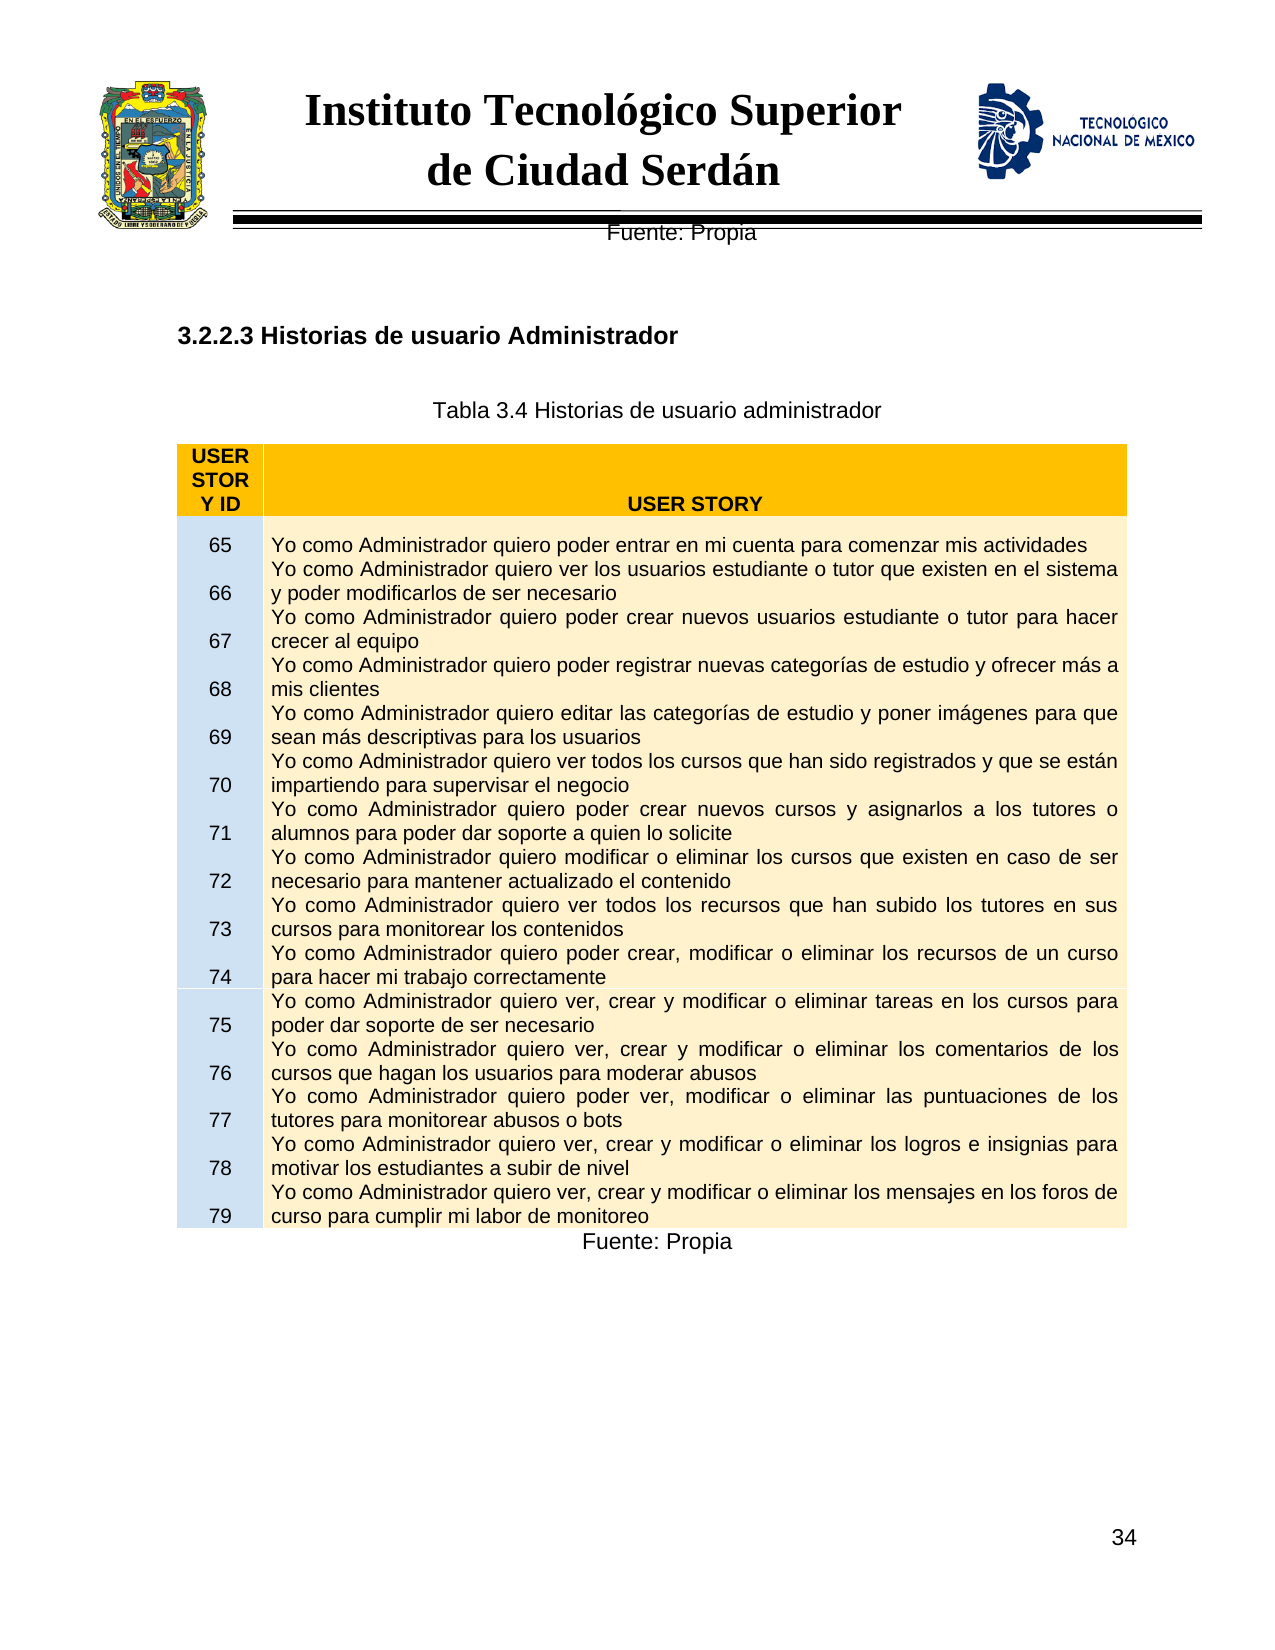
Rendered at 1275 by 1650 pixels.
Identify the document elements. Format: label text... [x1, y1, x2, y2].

table_cell Yo como Administrador quiero ver, crear y modificar o eliminar los mensajes en los foros de curso para cumplir mi labor de monitoreo [264, 1180, 1127, 1228]
table_cell 66 [177, 557, 263, 605]
table_cell 78 [177, 1132, 263, 1180]
text Fuente: Propia [177, 148, 1137, 246]
table_cell 69 [177, 701, 263, 749]
table_cell 75 [177, 989, 263, 1036]
table_cell Yo como Administrador quiero modificar o eliminar los cursos que existen en caso de ser necesario para mantener actualizado el contenido [264, 845, 1127, 893]
table_cell Yo como Administrador quiero ver los usuarios estudiante o tutor que existen en el sistema y poder modificarlos de ser necesario [264, 557, 1127, 605]
table_cell Yo como Administrador quiero poder registrar nuevas categorías de estudio y ofrecer más a mis clientes [264, 653, 1127, 701]
table_cell Yo como Administrador quiero poder crear nuevos cursos y asignarlos a los tutores o alumnos para poder dar soporte a quien lo solicite [264, 797, 1127, 845]
table_cell Yo como Administrador quiero ver, crear y modificar o eliminar los comentarios de los cursos que hagan los usuarios para moderar abusos [264, 1036, 1127, 1084]
picture [98, 81, 208, 229]
table_cell Yo como Administrador quiero ver, crear y modificar o eliminar tareas en los cursos para poder dar soporte de ser necesario [264, 989, 1127, 1036]
table_cell 76 [177, 1036, 263, 1084]
picture [968, 45, 1209, 216]
table_cell 65 [177, 516, 263, 557]
table_cell 70 [177, 749, 263, 797]
table_cell 68 [177, 653, 263, 701]
table_cell Yo como Administrador quiero editar las categorías de estudio y poner imágenes para que sean más descriptivas para los usuarios [264, 701, 1127, 749]
table_cell Yo como Administrador quiero ver todos los recursos que han subido los tutores en sus cursos para monitorear los contenidos [264, 893, 1127, 941]
table_cell Yo como Administrador quiero ver todos los cursos que han sido registrados y que se están impartiendo para supervisar el negocio [264, 749, 1127, 797]
table_cell Yo como Administrador quiero poder ver, modificar o eliminar las puntuaciones de los tutores para monitorear abusos o bots [264, 1084, 1127, 1132]
table_cell Yo como Administrador quiero poder crear, modificar o eliminar los recursos de un curso para hacer mi trabajo correctamente [264, 941, 1127, 988]
table_header USER STORY ID [177, 444, 263, 516]
table_cell 67 [177, 605, 263, 653]
table_cell Yo como Administrador quiero ver, crear y modificar o eliminar los logros e insignias para motivar los estudiantes a subir de nivel [264, 1132, 1127, 1180]
table_cell 72 [177, 845, 263, 893]
table_cell 77 [177, 1084, 263, 1132]
text Tabla 3.4 Historias de usuario administrador [177, 397, 1137, 423]
table_cell Yo como Administrador quiero poder entrar en mi cuenta para comenzar mis actividades [264, 516, 1127, 557]
table_header USER STORY [264, 444, 1127, 516]
subtitle 3.2.2.3 Historias de usuario Administrador [177, 321, 1137, 350]
table_cell 71 [177, 797, 263, 845]
table_cell Yo como Administrador quiero poder crear nuevos usuarios estudiante o tutor para hacer crecer al equipo [264, 605, 1127, 653]
table_cell 79 [177, 1180, 263, 1228]
table_cell 73 [177, 893, 263, 941]
table_cell 74 [177, 941, 263, 988]
text Fuente: Propia [177, 1228, 1137, 1254]
